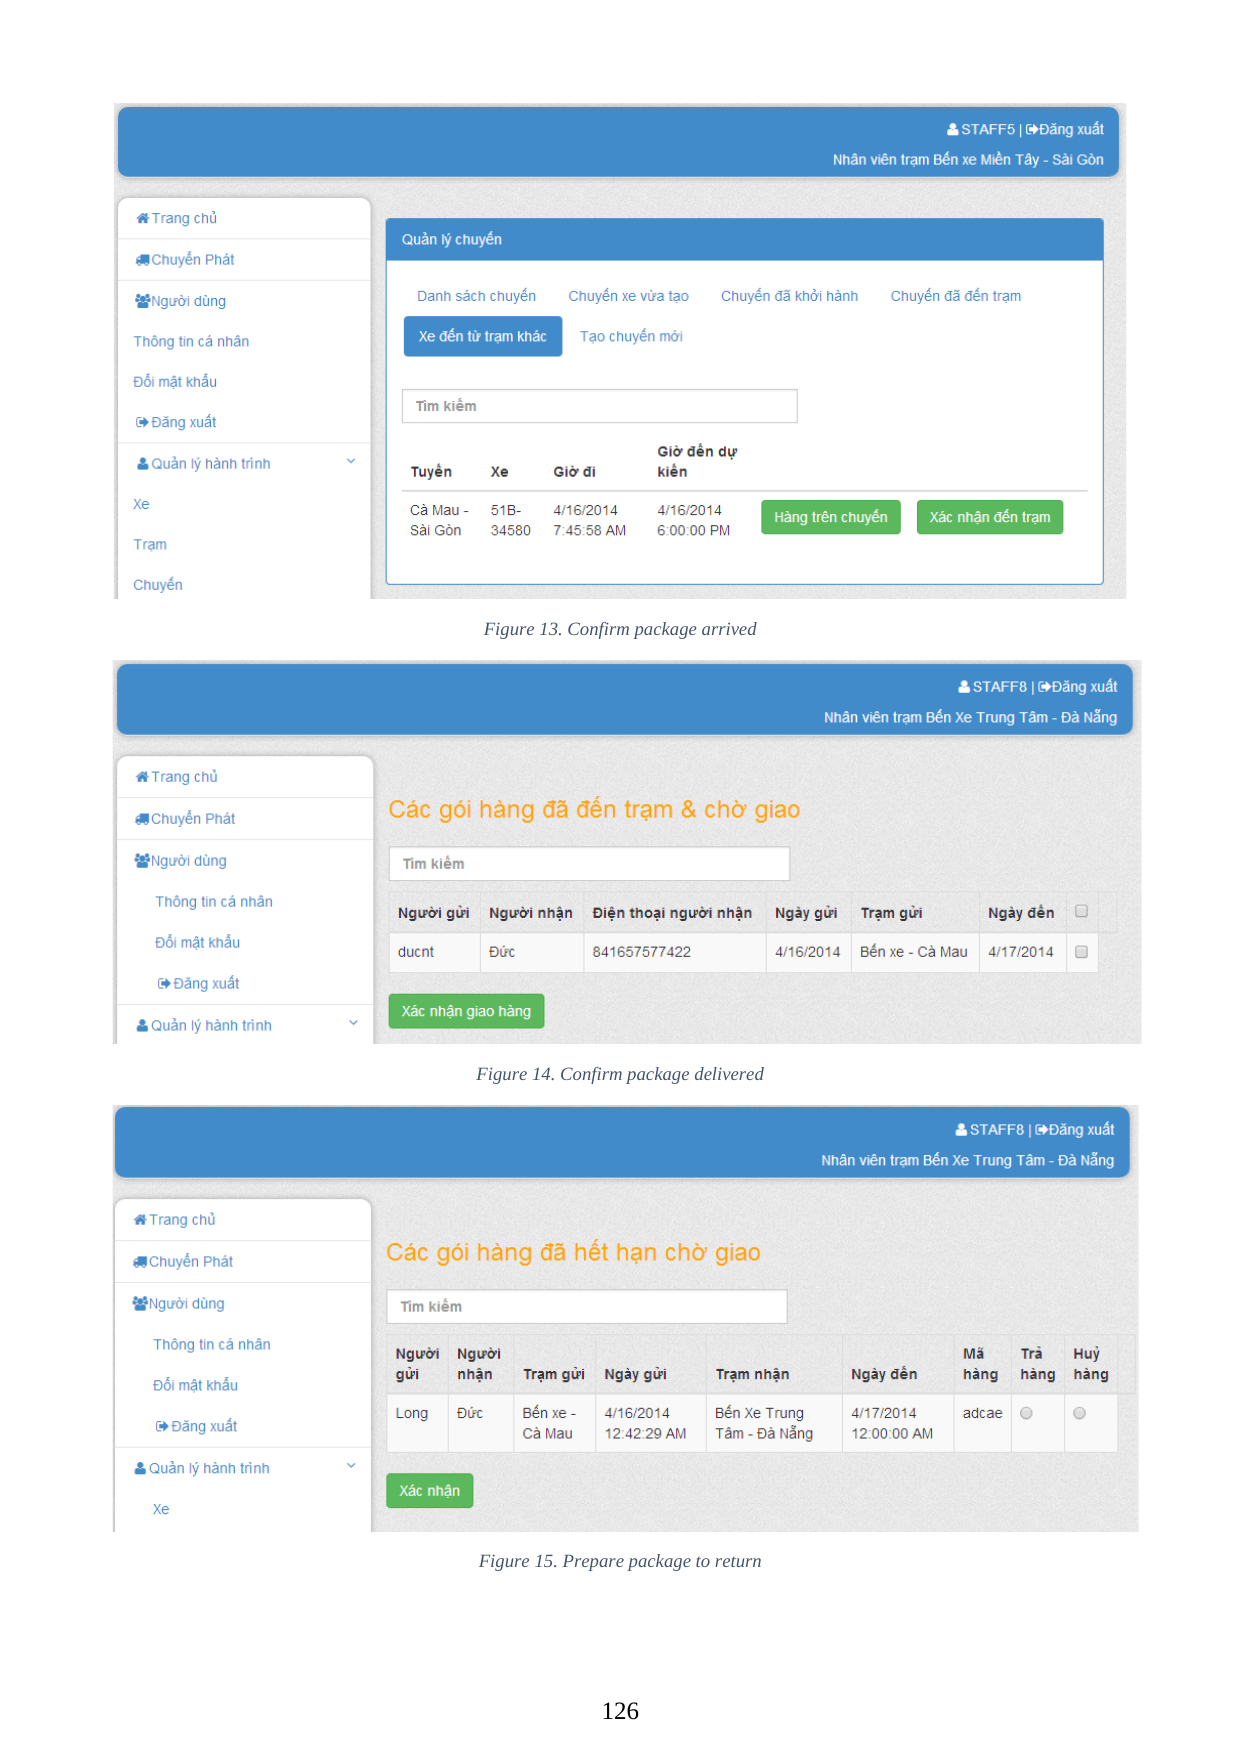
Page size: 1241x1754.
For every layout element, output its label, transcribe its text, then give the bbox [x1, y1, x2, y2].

picture [113, 103, 1127, 599]
picture [112, 660, 1145, 1044]
picture [112, 1105, 1143, 1532]
